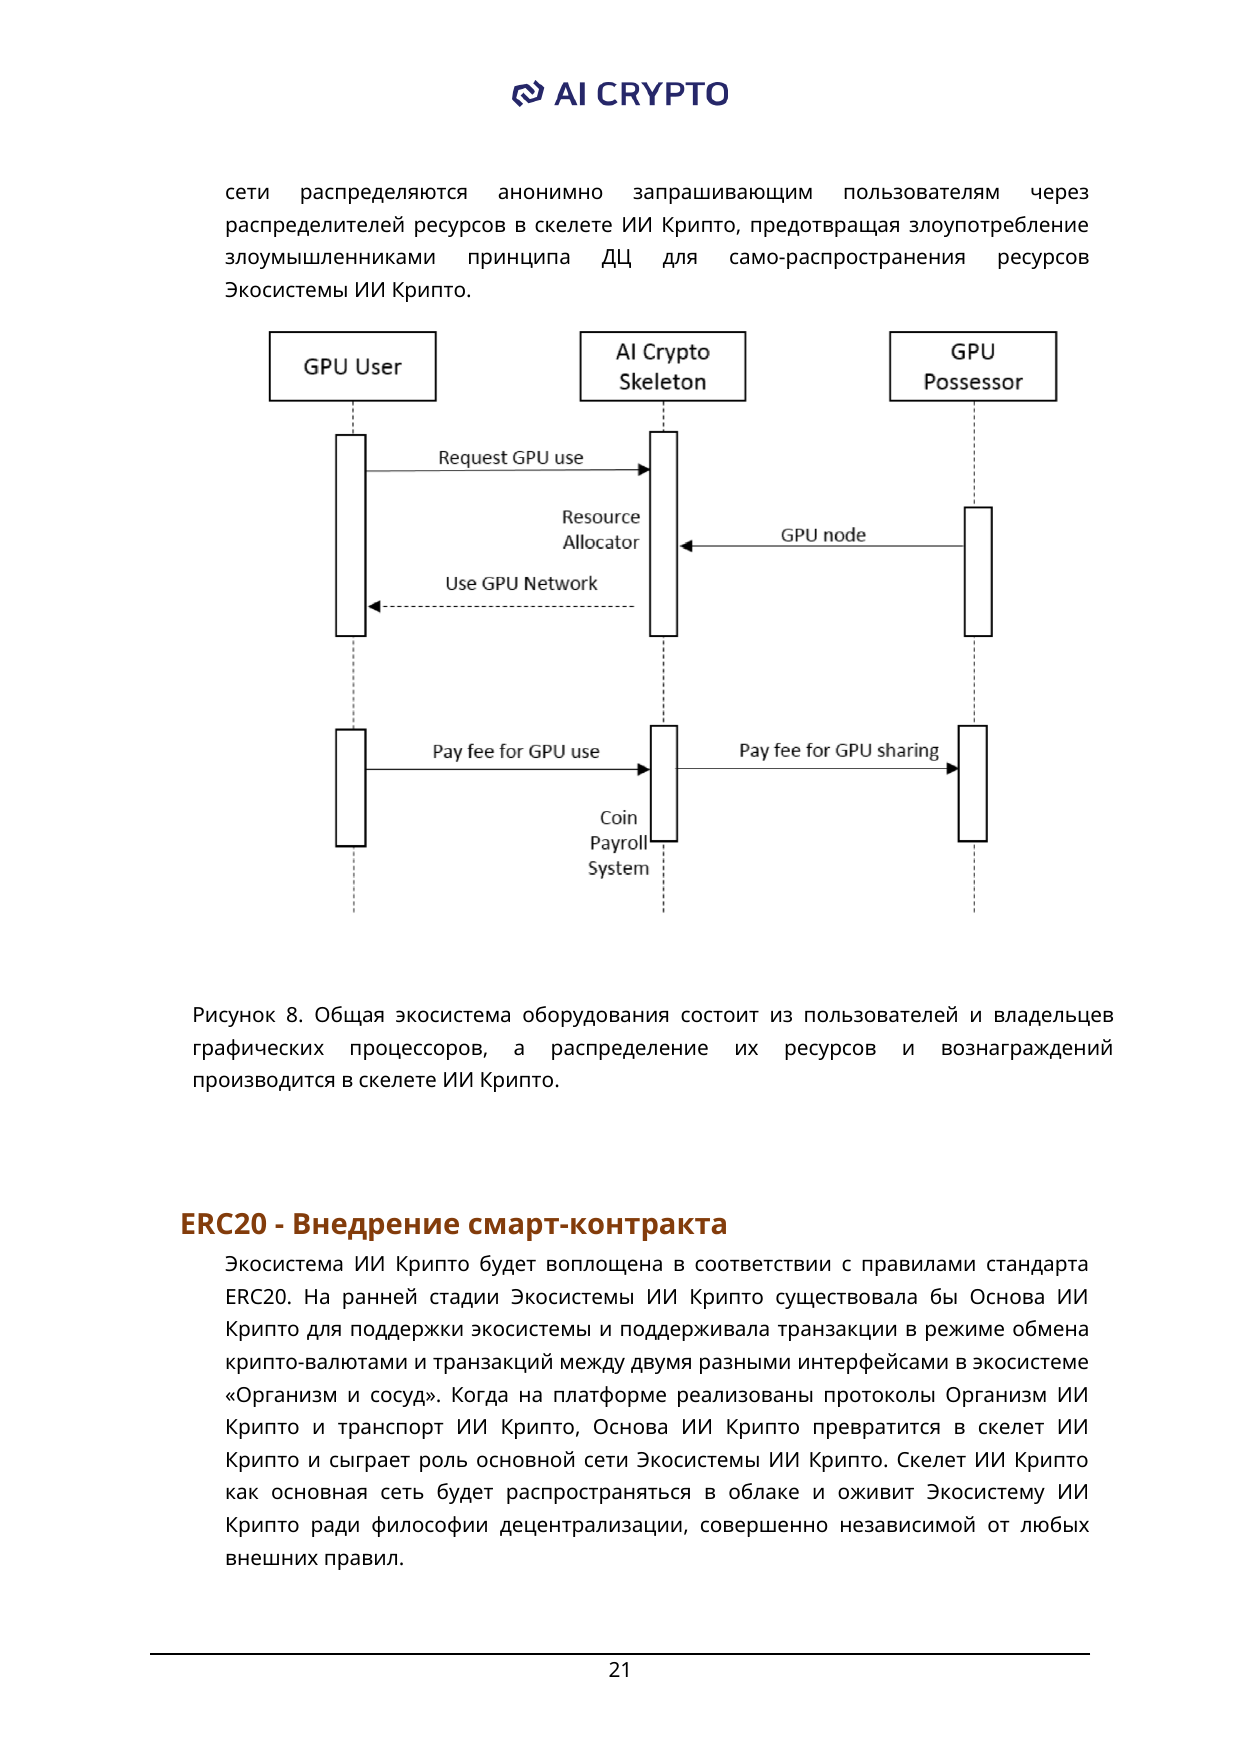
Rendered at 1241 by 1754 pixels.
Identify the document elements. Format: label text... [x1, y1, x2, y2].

table_cell Рисунок 8. Общая экосистема оборудования состоит из пользователей и владельцев графических процессоров, а распределение их ресурсов и вознаграждений производится в скелете ИИ Крипто. [184, 992, 1123, 1106]
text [225, 177, 1090, 303]
table_header [184, 308, 1123, 992]
picture [501, 70, 738, 115]
text ERC20 - Внедрение смарт-контракта [179, 1204, 1090, 1243]
picture [192, 316, 1123, 980]
text Экосистема ИИ Крипто будет воплощена в соответствии с правилами стандарта ERC20. На ранней стадии Экосистемы ИИ Крипто существовала бы Основа ИИ Крипто для поддержки экосистемы и поддерживала транзакции в режиме обмена крипто-валютами и транзакций между двумя разными интерфейсами в экосистеме «Организм и сосуд». Когда на платформе реализованы протоколы Организм ИИ Крипто и транспорт ИИ Крипто, Основа ИИ Крипто превратится в скелет ИИ Крипто и сыграет роль основной сети Экосистемы ИИ Крипто. Скелет ИИ Крипто как основная сеть будет распространяться в облаке и оживит Экосистему ИИ Крипто ради философии децентрализации, совершенно независимой от любых внешних правил. [225, 1249, 1090, 1571]
